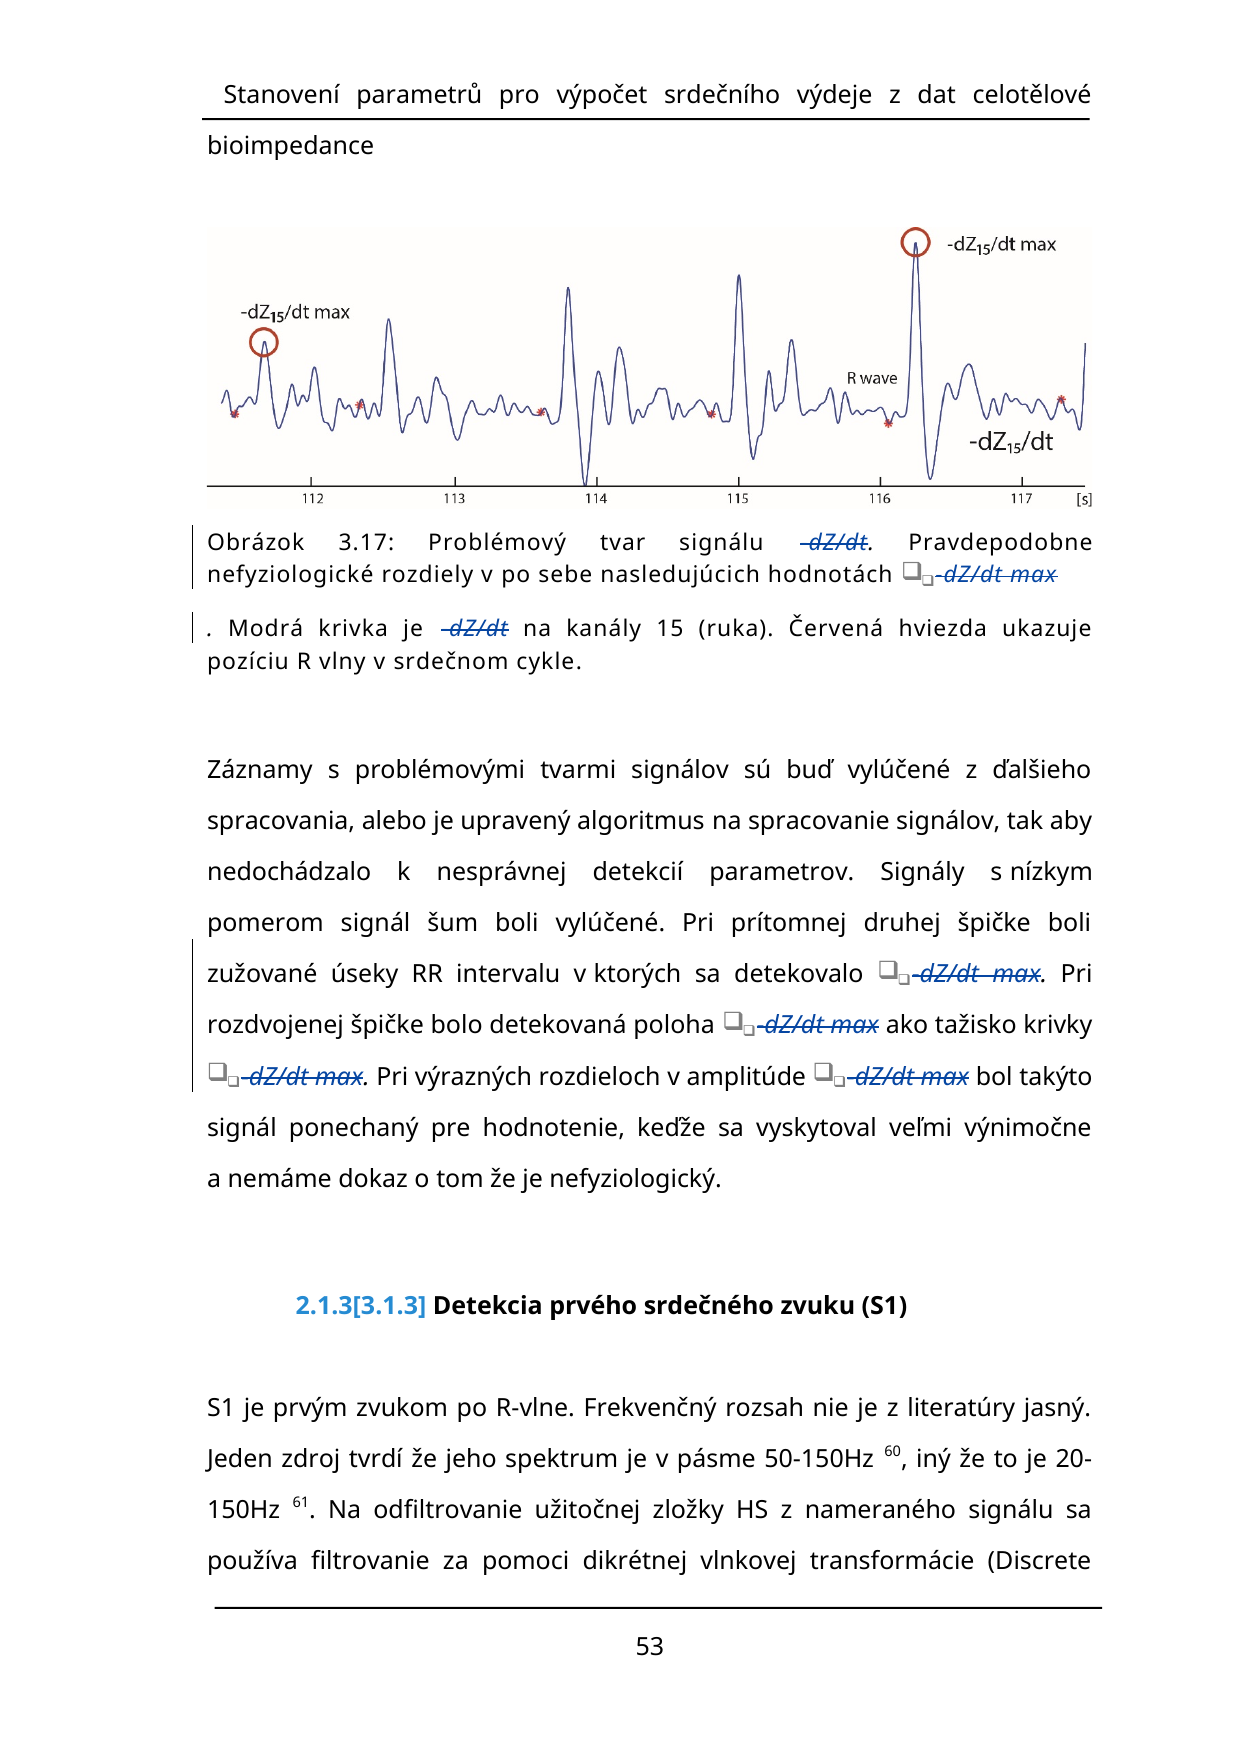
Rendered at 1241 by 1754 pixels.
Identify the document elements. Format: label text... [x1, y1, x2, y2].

text . Modrá krivka je na kanály 15 (ruka). Červená hviezda ukazuje pozíciu R vlny v srdečnom cykle. [207, 612, 1092, 676]
text Záznamy s problémovými tvarmi signálov sú buď vylúčené z ďalšieho spracovania, alebo je upravený algoritmus na spracovanie signálov, tak aby nedochádzalo k nesprávnej detekcií parametrov. Signály s nízkym pomerom signál šum boli vylúčené. Pri prítomnej druhej špičke boli zužované úseky RR intervalu v ktorých sa detekovalo . Pri rozdvojenej špičke bolo detekovaná poloha ako tažisko krivky . Pri výrazných rozdieloch v amplitúde bol takýto signál ponechaný pre hodnotenie, keďže sa vyskytoval veľmi výnimočne a nemáme dokaz o tom že je nefyziologický. [207, 752, 1092, 1194]
subtitle Detekcia prvého srdečného zvuku (S1) [295, 1287, 1092, 1321]
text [207, 1389, 1092, 1577]
picture [206, 227, 1093, 509]
